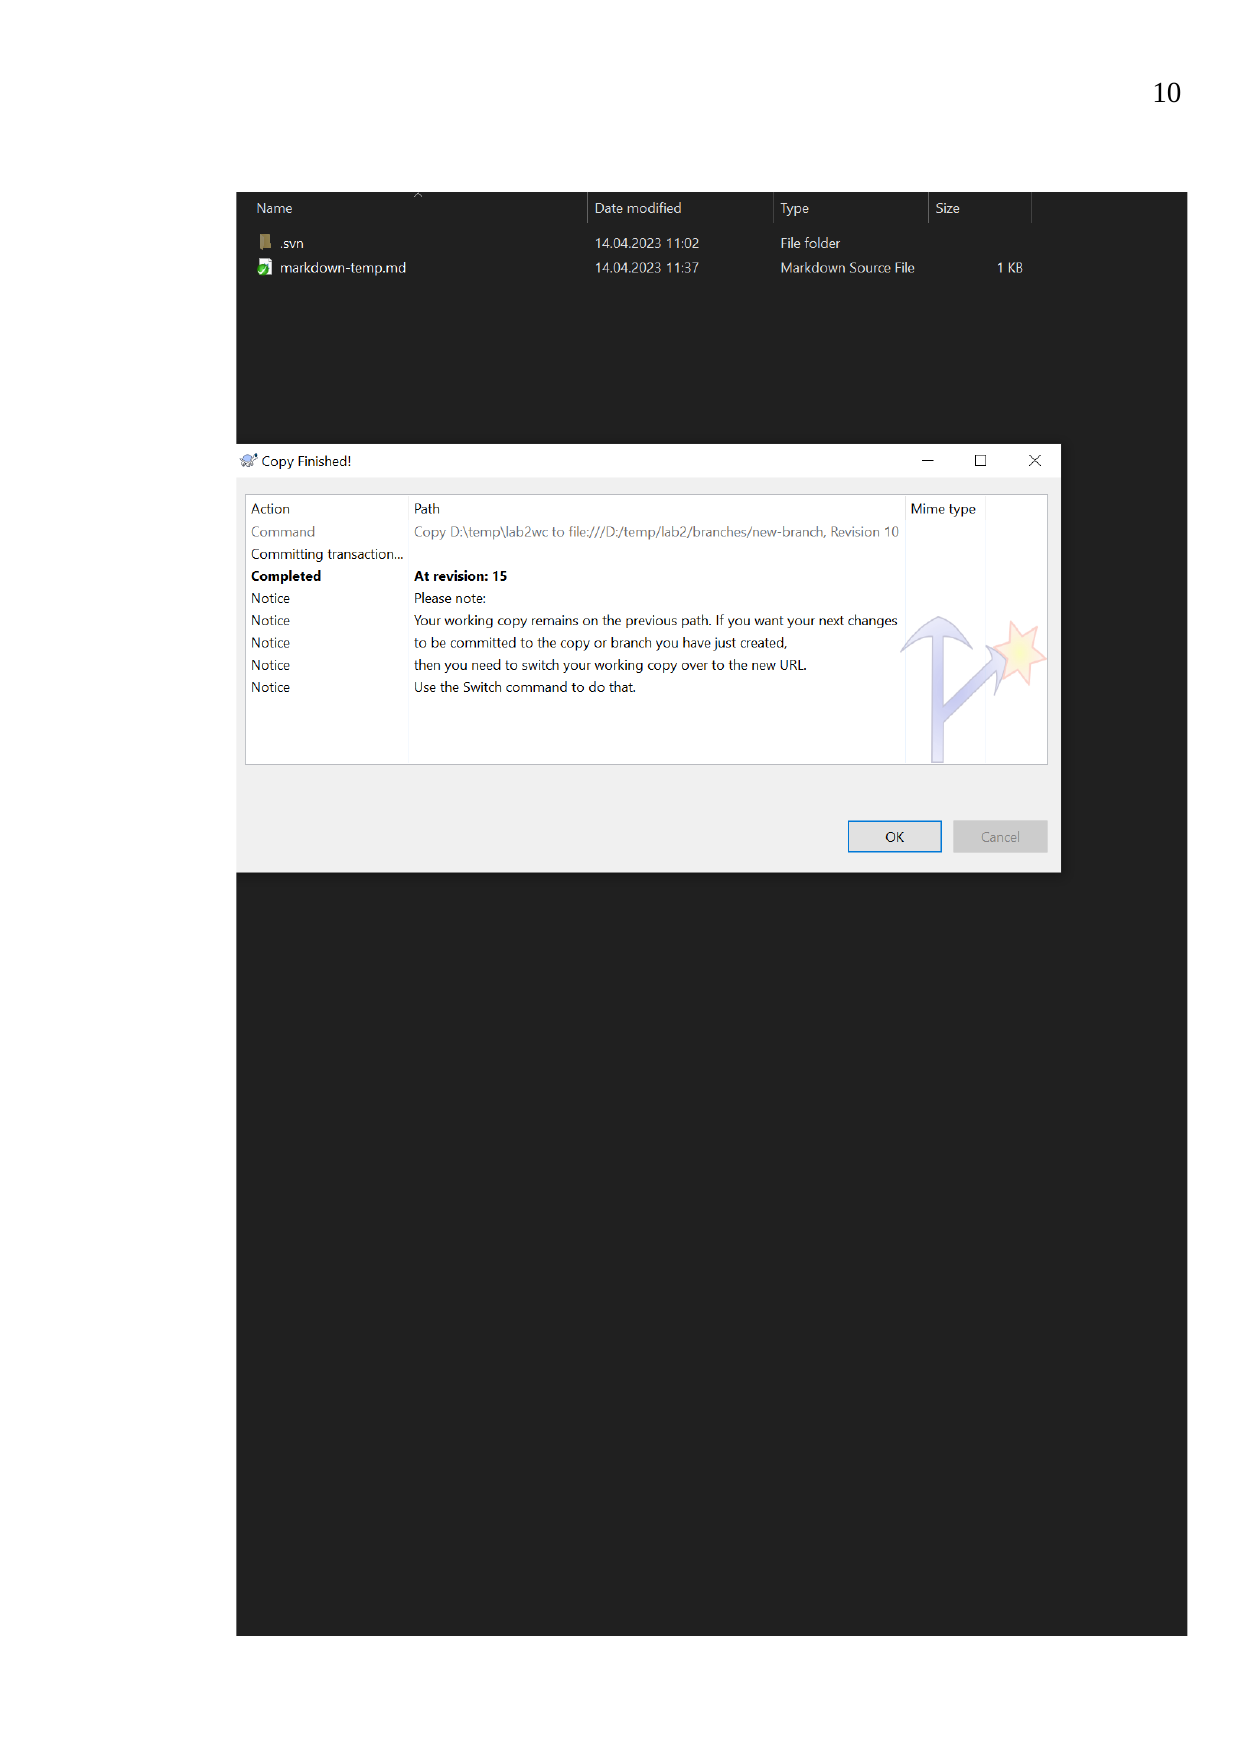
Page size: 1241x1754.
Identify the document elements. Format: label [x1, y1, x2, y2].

picture [236, 192, 1188, 1636]
